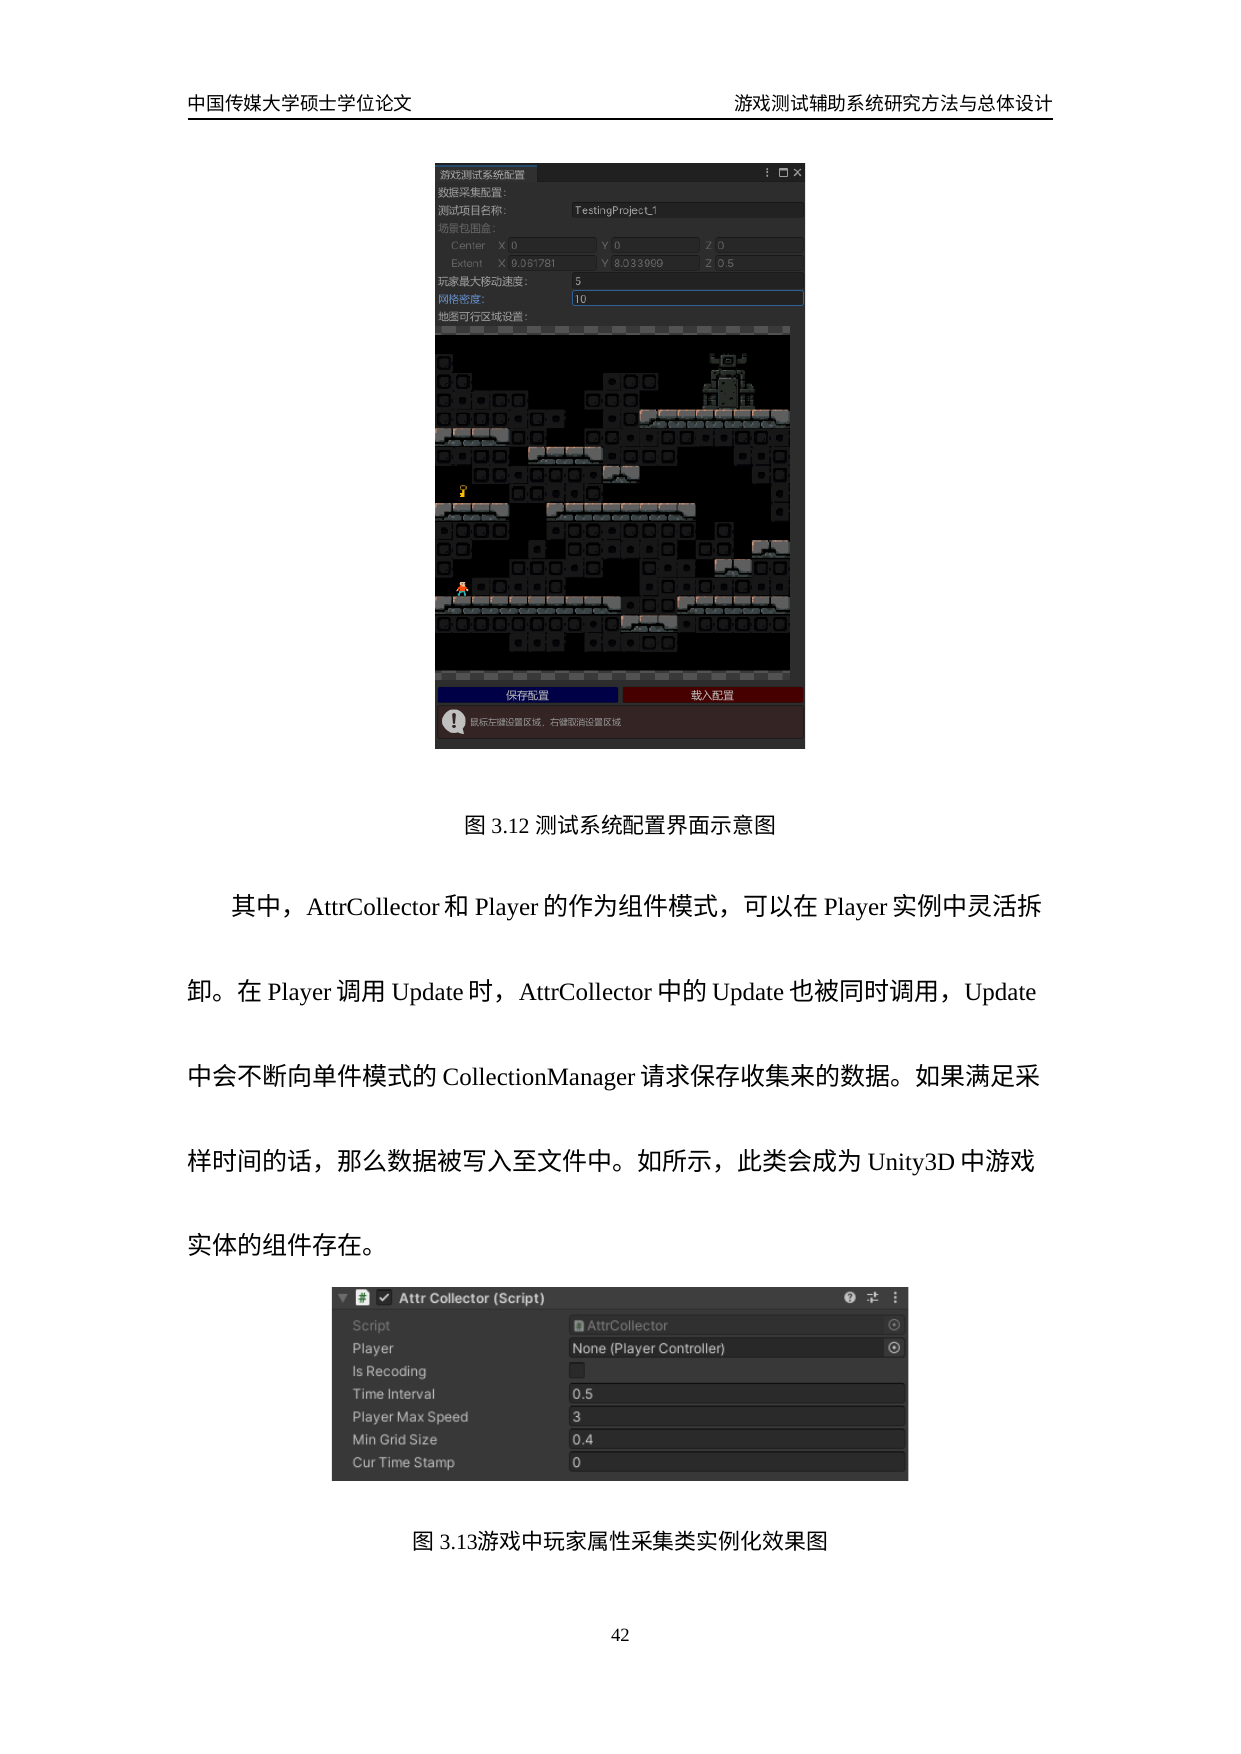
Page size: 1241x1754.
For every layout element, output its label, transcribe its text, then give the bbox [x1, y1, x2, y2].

picture [435, 163, 806, 749]
picture [331, 1287, 909, 1481]
text 其中，AttrCollector和Player的作为组件模式，可以在Player实例中灵活拆卸。在Player调用Update时，AttrCollector中的Update也被同时调用，Update中会不断向单件模式的CollectionManager请求保存收集来的数据。如果满足采样时间的话，那么数据被写入至文件中。如所示，此类会成为Unity3D中游戏实体的组件存在。 [187, 870, 1053, 1278]
